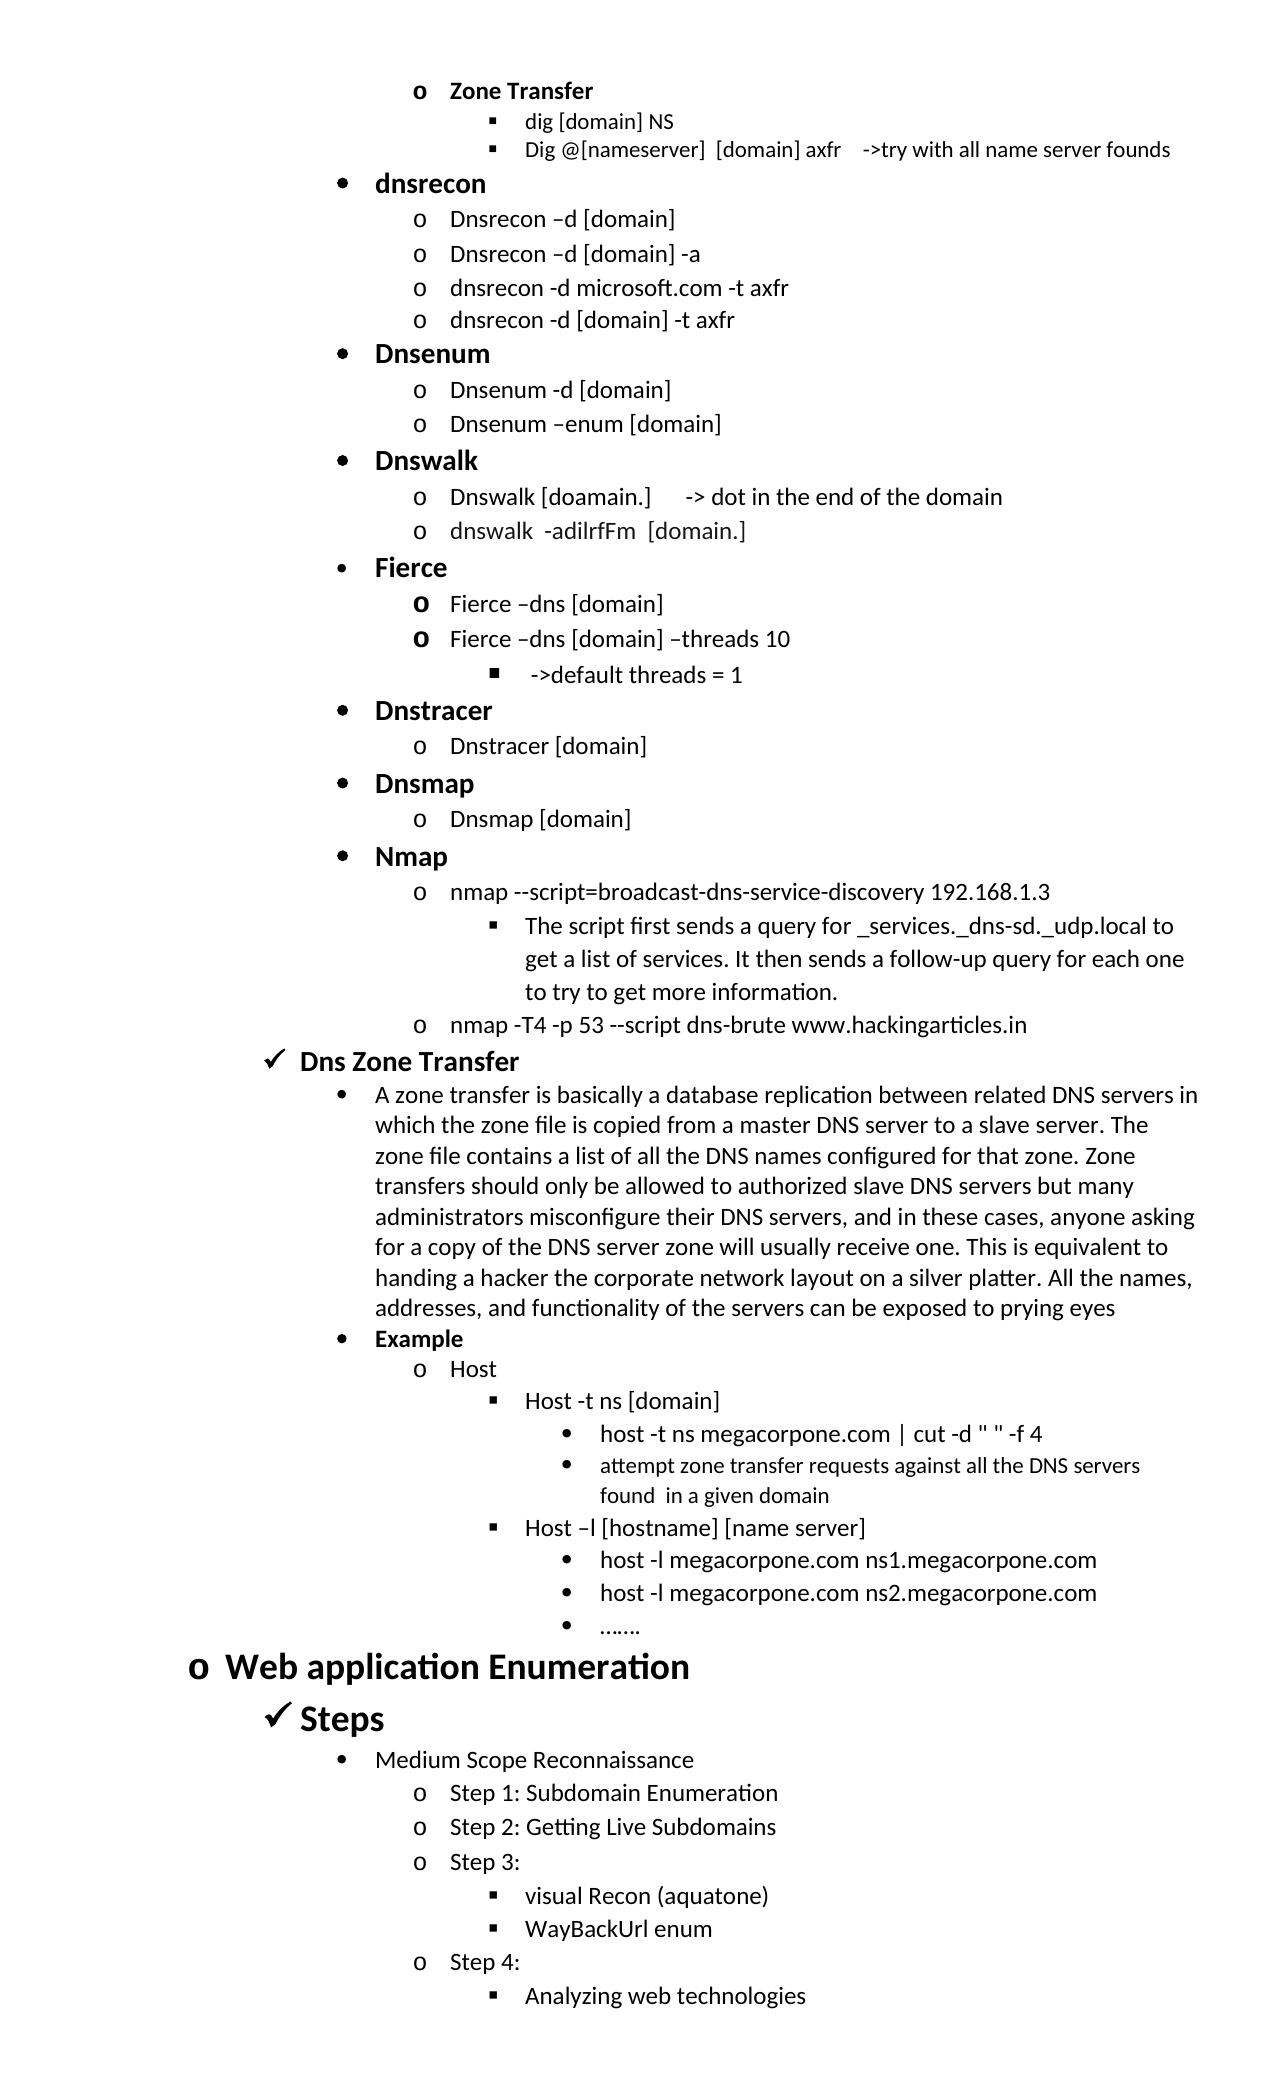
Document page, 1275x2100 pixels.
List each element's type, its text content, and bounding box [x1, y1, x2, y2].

list Dnstracer [domain] [412, 731, 1200, 762]
list nmap --script=broadcast-dns-service-discovery 192.168.1.3 [412, 876, 1200, 908]
list The script first sends a query for _services._dns-sd._udp.local to get a list of services. It then sends a follow-up query for each one to try to get more information. [487, 910, 1200, 1007]
list host -l megacorpone.com ns1.megacorpone.com [562, 1544, 1200, 1575]
list Dnstracer [337, 692, 1200, 728]
list Host -t ns [domain] [487, 1385, 1200, 1416]
list Steps [262, 1695, 1200, 1741]
list Dns Zone Transfer [262, 1043, 1200, 1079]
list Dnswalk [doamain.] -> dot in the end of the domain [412, 481, 1200, 513]
list Dnsrecon –d [domain] [412, 203, 1200, 235]
list Dnsmap [domain] [412, 803, 1200, 835]
list Medium Scope Reconnaissance [337, 1744, 1200, 1775]
list Host –l [hostname] [name server] [487, 1512, 1200, 1542]
list WayBackUrl enum [487, 1913, 1200, 1943]
list nmap -T4 -p 53 --script dns-brute www.hackingarticles.in [412, 1009, 1200, 1041]
list Nmap [337, 838, 1200, 873]
list Zone Transfer [412, 75, 1200, 107]
list Dig @[nameserver] [domain] axfr ->try with all name server founds [487, 135, 1200, 163]
list ->default threads = 1 [487, 659, 1200, 690]
list Step 2: Getting Live Subdomains [412, 1811, 1200, 1843]
list Step 4: [412, 1946, 1200, 1978]
list attempt zone transfer requests against all the DNS servers found in a given domain [562, 1451, 1200, 1509]
list Dnsenum –enum [domain] [412, 408, 1200, 440]
list dnsrecon -d [domain] -t axfr [412, 304, 1200, 336]
list host -t ns megacorpone.com | cut -d " " -f 4 [562, 1418, 1200, 1449]
list dig [domain] NS [487, 107, 1200, 135]
list Fierce [337, 549, 1200, 585]
list visual Recon (aquatone) [487, 1880, 1200, 1911]
list Dnsenum -d [domain] [412, 374, 1200, 406]
list Dnsmap [337, 765, 1200, 801]
list Web application Enumeration [187, 1643, 1200, 1691]
list Fierce –dns [domain] [412, 588, 1200, 621]
list Dnsrecon –d [domain] -a [412, 238, 1200, 269]
list Dnswalk [337, 442, 1200, 478]
list Fierce –dns [domain] –threads 10 [412, 623, 1200, 657]
list Host [412, 1354, 1200, 1385]
list host -l megacorpone.com ns2.megacorpone.com [562, 1577, 1200, 1608]
list Analyzing web technologies [487, 1980, 1200, 2011]
list A zone transfer is basically a database replication between related DNS servers in which the zone file is copied from a master DNS server to a slave server. The zone file contains a list of all the DNS names configured for that zone. Zone transfers should only be allowed to authorized slave DNS servers but many administrators misconfigure their DNS servers, and in these cases, anyone asking for a copy of the DNS server zone will usually receive one. This is equivalent to handing a hacker the corporate network layout on a silver platter. All the names, addresses, and functionality of the servers can be exposed to prying eyes [337, 1079, 1200, 1323]
list ……. [562, 1610, 1200, 1641]
list Step 3: [412, 1846, 1200, 1877]
list dnsrecon -d microsoft.com -t axfr [412, 272, 1200, 304]
list Example [337, 1323, 1200, 1354]
list dnsrecon [337, 165, 1200, 201]
list dnswalk -adilrfFm [domain.] [412, 515, 1200, 547]
list Dnsenum [337, 336, 1200, 371]
list Step 1: Subdomain Enumeration [412, 1777, 1200, 1809]
